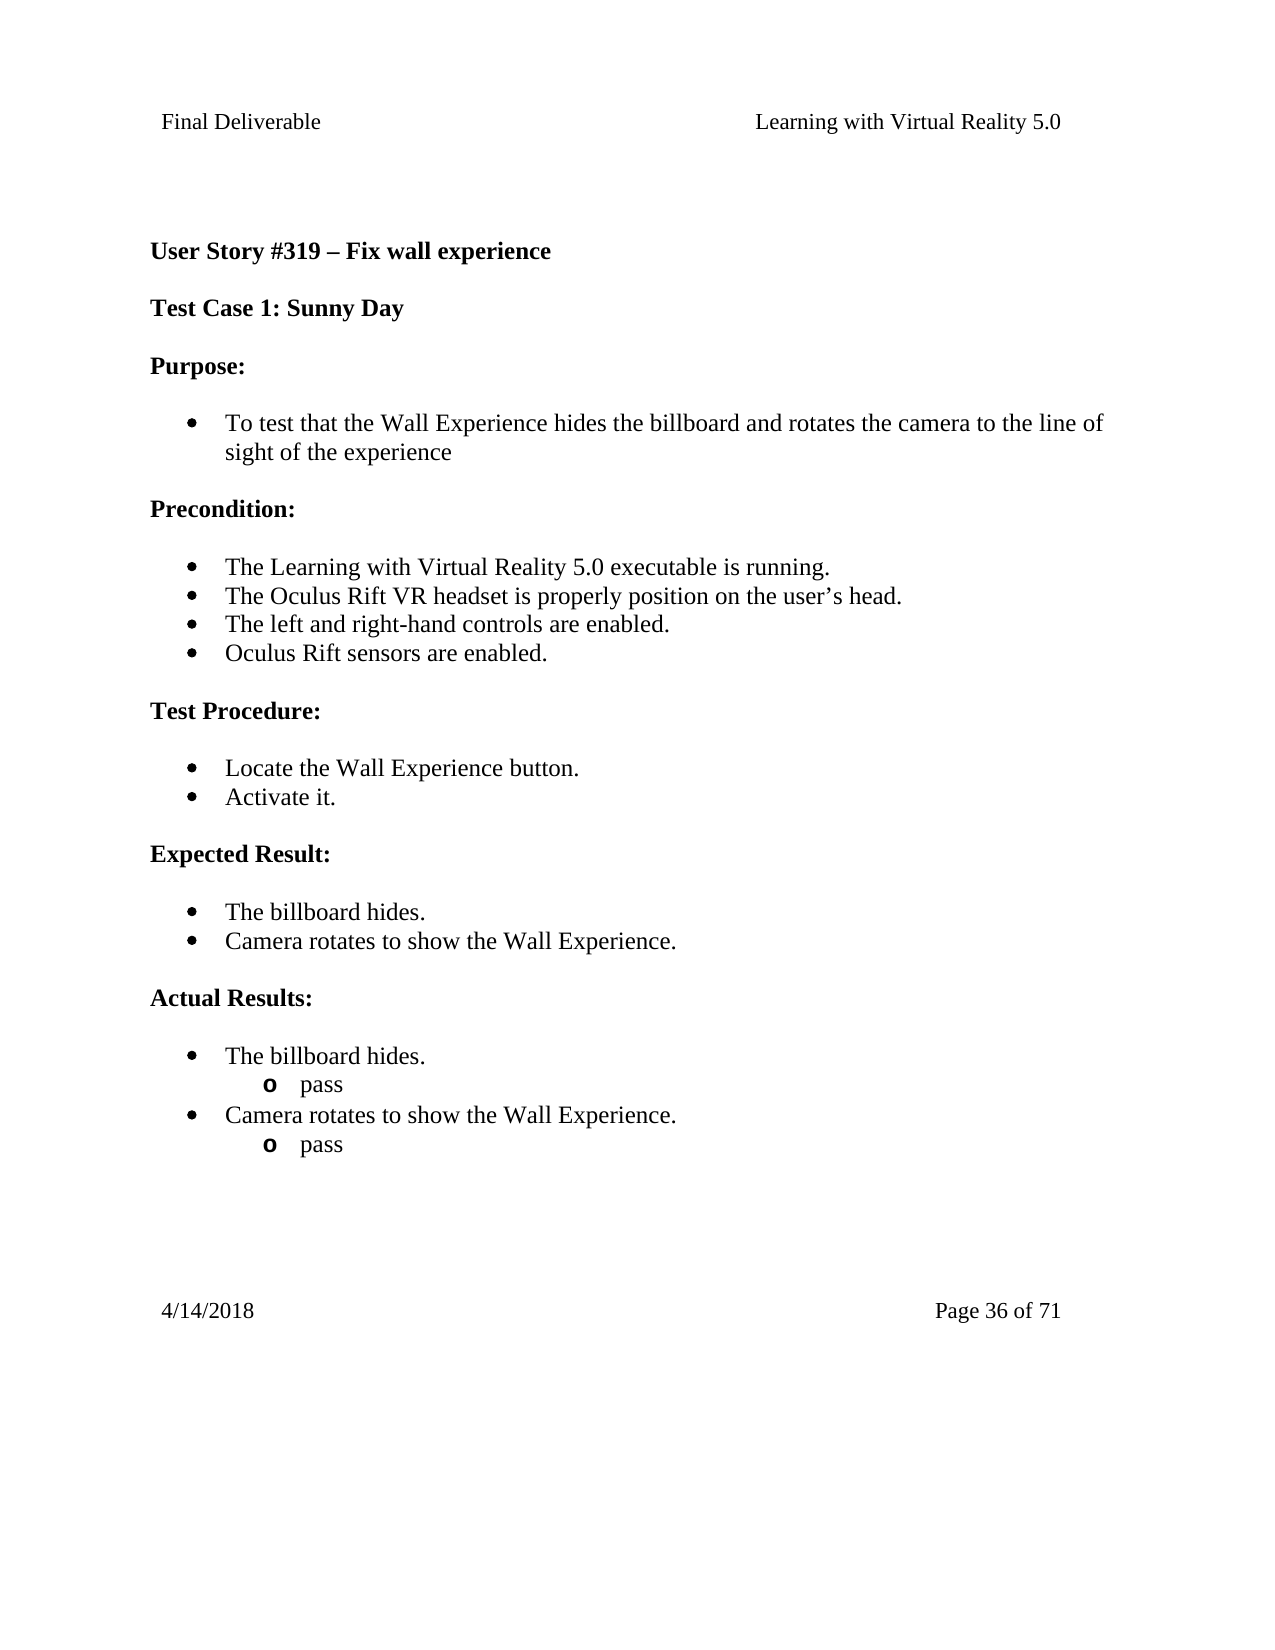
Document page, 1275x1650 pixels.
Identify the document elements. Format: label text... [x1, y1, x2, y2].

text Purpose: [150, 351, 1125, 379]
list The left and right-hand controls are enabled. [187, 609, 1125, 638]
text Actual Results: [150, 983, 1125, 1012]
list The billboard hides. [187, 1041, 1125, 1069]
list The billboard hides. [187, 897, 1125, 926]
list Camera rotates to show the Wall Experience. [187, 926, 1125, 954]
list Camera rotates to show the Wall Experience. [187, 1100, 1125, 1129]
text Expected Result: [150, 839, 1125, 868]
list To test that the Wall Experience hides the billboard and rotates the camera to the line of sight of the experience [187, 408, 1125, 466]
list Locate the Wall Experience button. [187, 753, 1125, 782]
list The Learning with Virtual Reality 5.0 executable is running. [187, 552, 1125, 581]
text Test Procedure: [150, 696, 1125, 724]
list pass [262, 1069, 1125, 1100]
text Precondition: [150, 494, 1125, 523]
text User Story #319 – Fix wall experience [150, 236, 1125, 264]
list The Oculus Rift VR headset is properly position on the user’s head. [187, 581, 1125, 609]
list Oculus Rift sensors are enabled. [187, 638, 1125, 667]
list Activate it. [187, 782, 1125, 811]
list pass [262, 1129, 1125, 1160]
text Test Case 1: Sunny Day [150, 293, 1125, 322]
